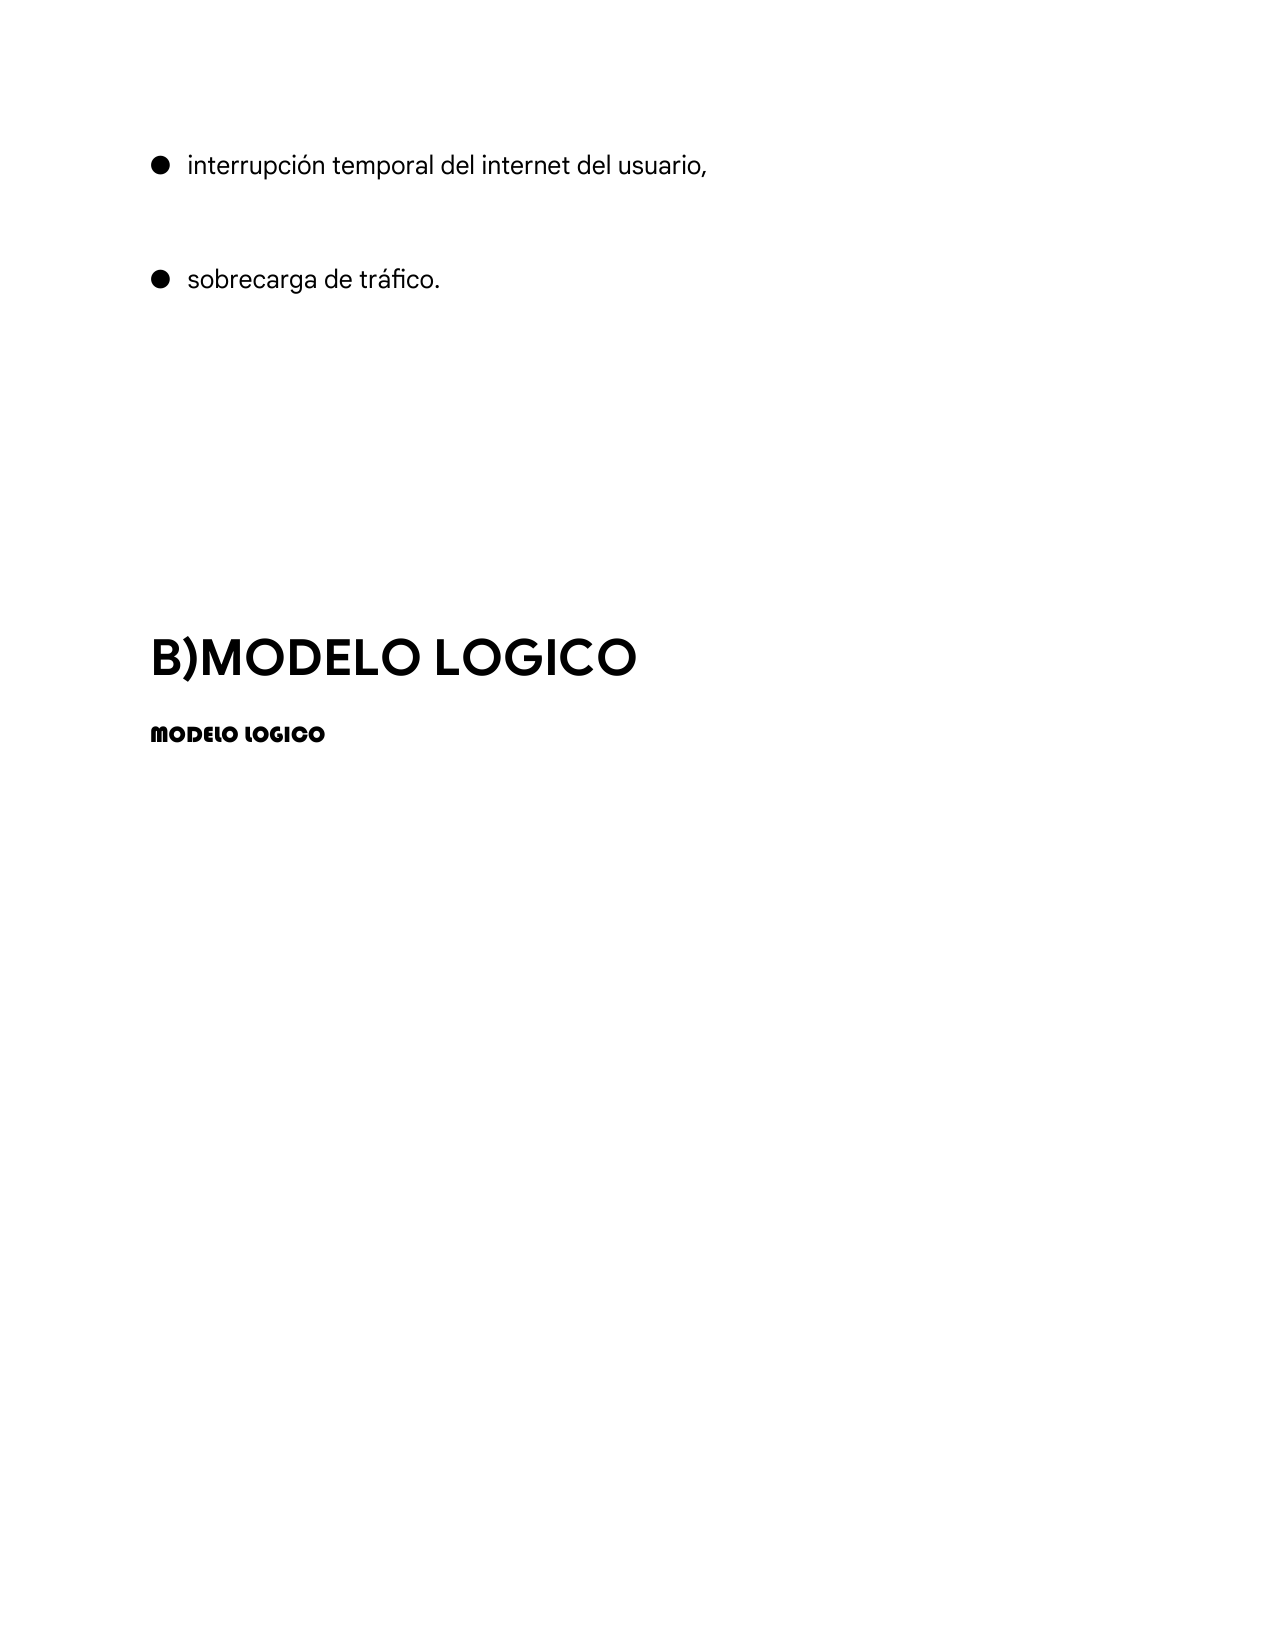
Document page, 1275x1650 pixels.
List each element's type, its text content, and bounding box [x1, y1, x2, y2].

text MODELO LOGICO [150, 715, 1125, 748]
subtitle sobrecarga de tráfico. [150, 264, 1125, 295]
subtitle B)MODELO LOGICO [150, 627, 1125, 690]
subtitle interrupción temporal del internet del usuario, [150, 150, 1125, 239]
